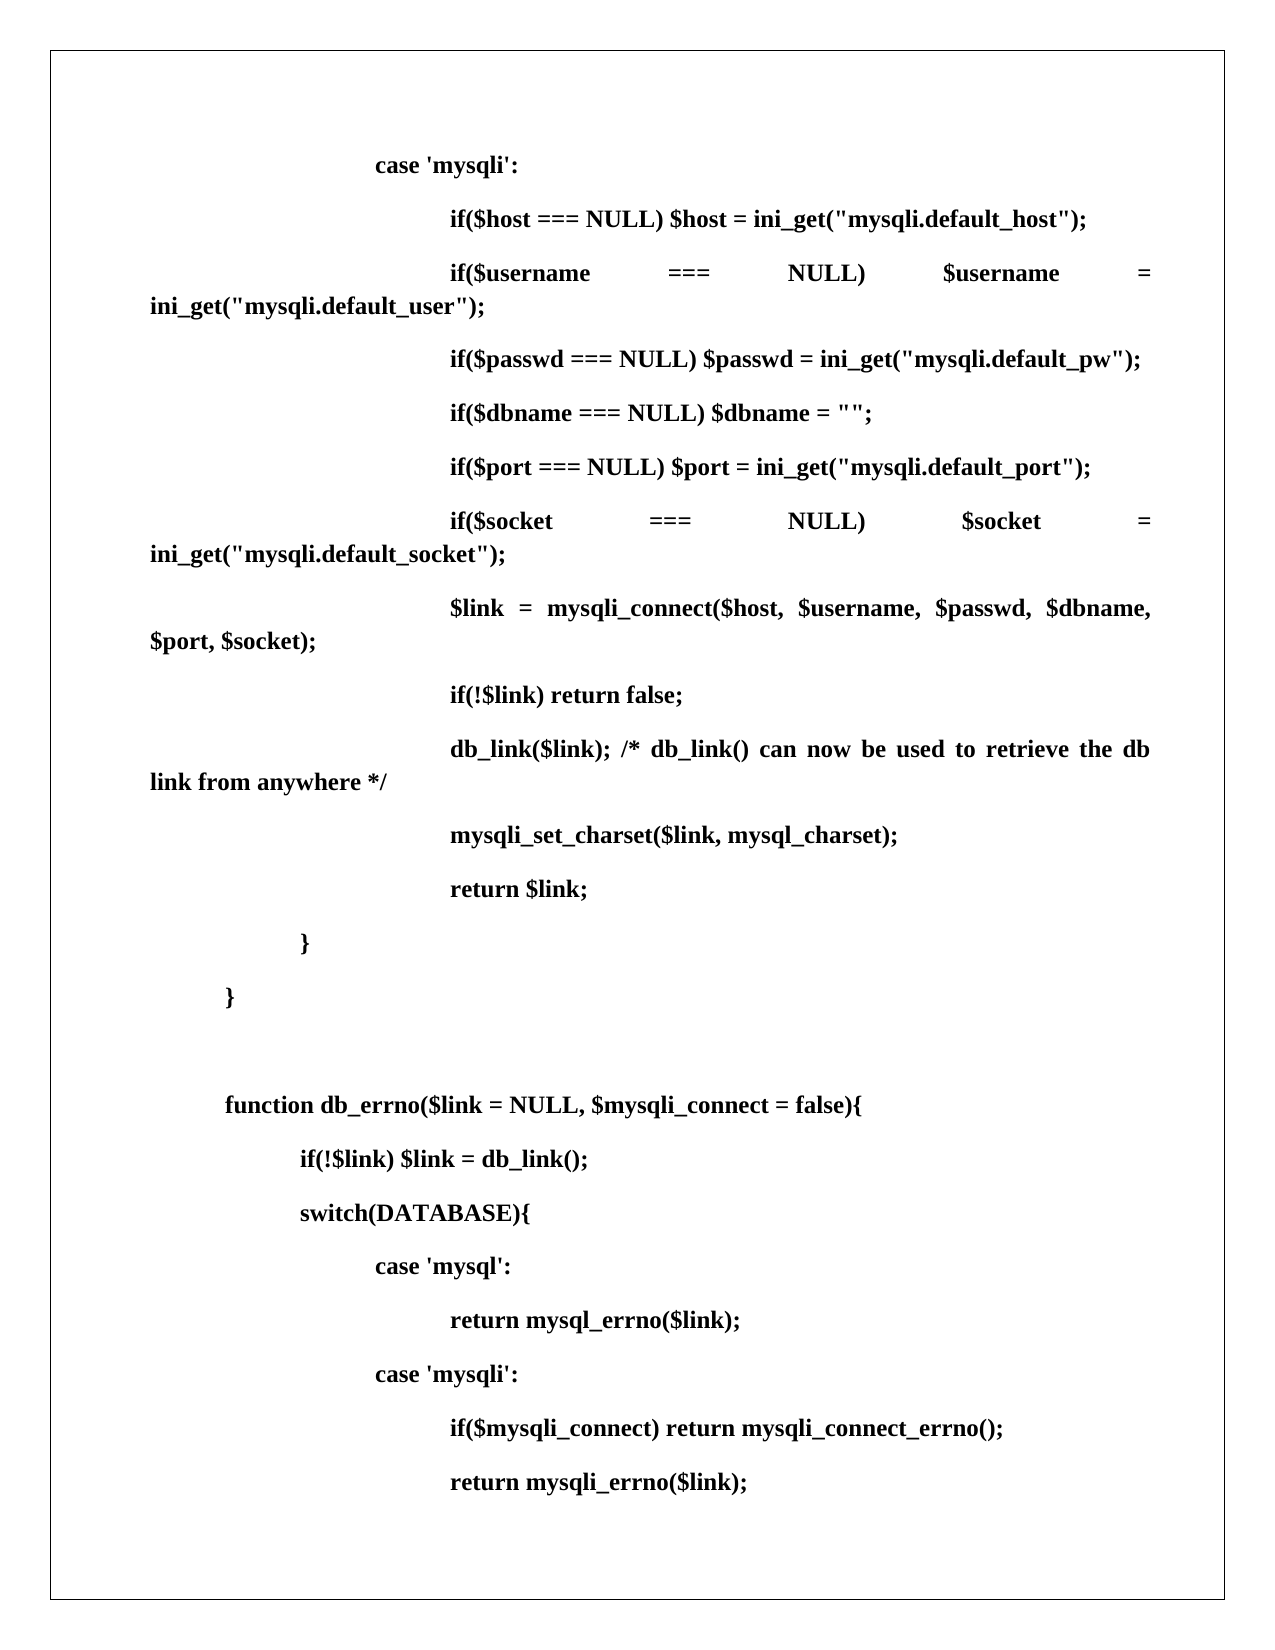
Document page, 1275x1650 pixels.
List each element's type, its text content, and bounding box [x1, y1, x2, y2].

text if($host === NULL) $host = ini_get("mysqli.default_host"); [150, 204, 1152, 233]
text } [150, 982, 1152, 1011]
text if(!$link) $link = db_link(); [150, 1144, 1152, 1172]
text if($dbname === NULL) $dbname = ""; [150, 398, 1152, 427]
text case 'mysql': [150, 1251, 1152, 1280]
text switch(DATABASE){ [150, 1198, 1152, 1226]
text db_link($link); /* db_link() can now be used to retrieve the db link from anywhere */ [150, 734, 1152, 796]
text $link = mysqli_connect($host, $username, $passwd, $dbname, $port, $socket); [150, 593, 1152, 655]
text case 'mysqli': [150, 1359, 1152, 1388]
text if($socket === NULL) $socket = ini_get("mysqli.default_socket"); [150, 506, 1152, 568]
text function db_errno($link = NULL, $mysqli_connect = false){ [150, 1090, 1152, 1119]
text case 'mysqli': [150, 150, 1152, 179]
text } [150, 928, 1152, 957]
text if($passwd === NULL) $passwd = ini_get("mysqli.default_pw"); [150, 344, 1152, 373]
text return $link; [150, 874, 1152, 903]
text mysqli_set_charset($link, mysql_charset); [150, 821, 1152, 849]
text if(!$link) return false; [150, 680, 1152, 709]
text return mysqli_errno($link); [150, 1467, 1152, 1496]
text return mysql_errno($link); [150, 1305, 1152, 1334]
text if($username === NULL) $username = ini_get("mysqli.default_user"); [150, 258, 1152, 319]
text if($port === NULL) $port = ini_get("mysqli.default_port"); [150, 452, 1152, 481]
text if($mysqli_connect) return mysqli_connect_errno(); [150, 1413, 1152, 1442]
